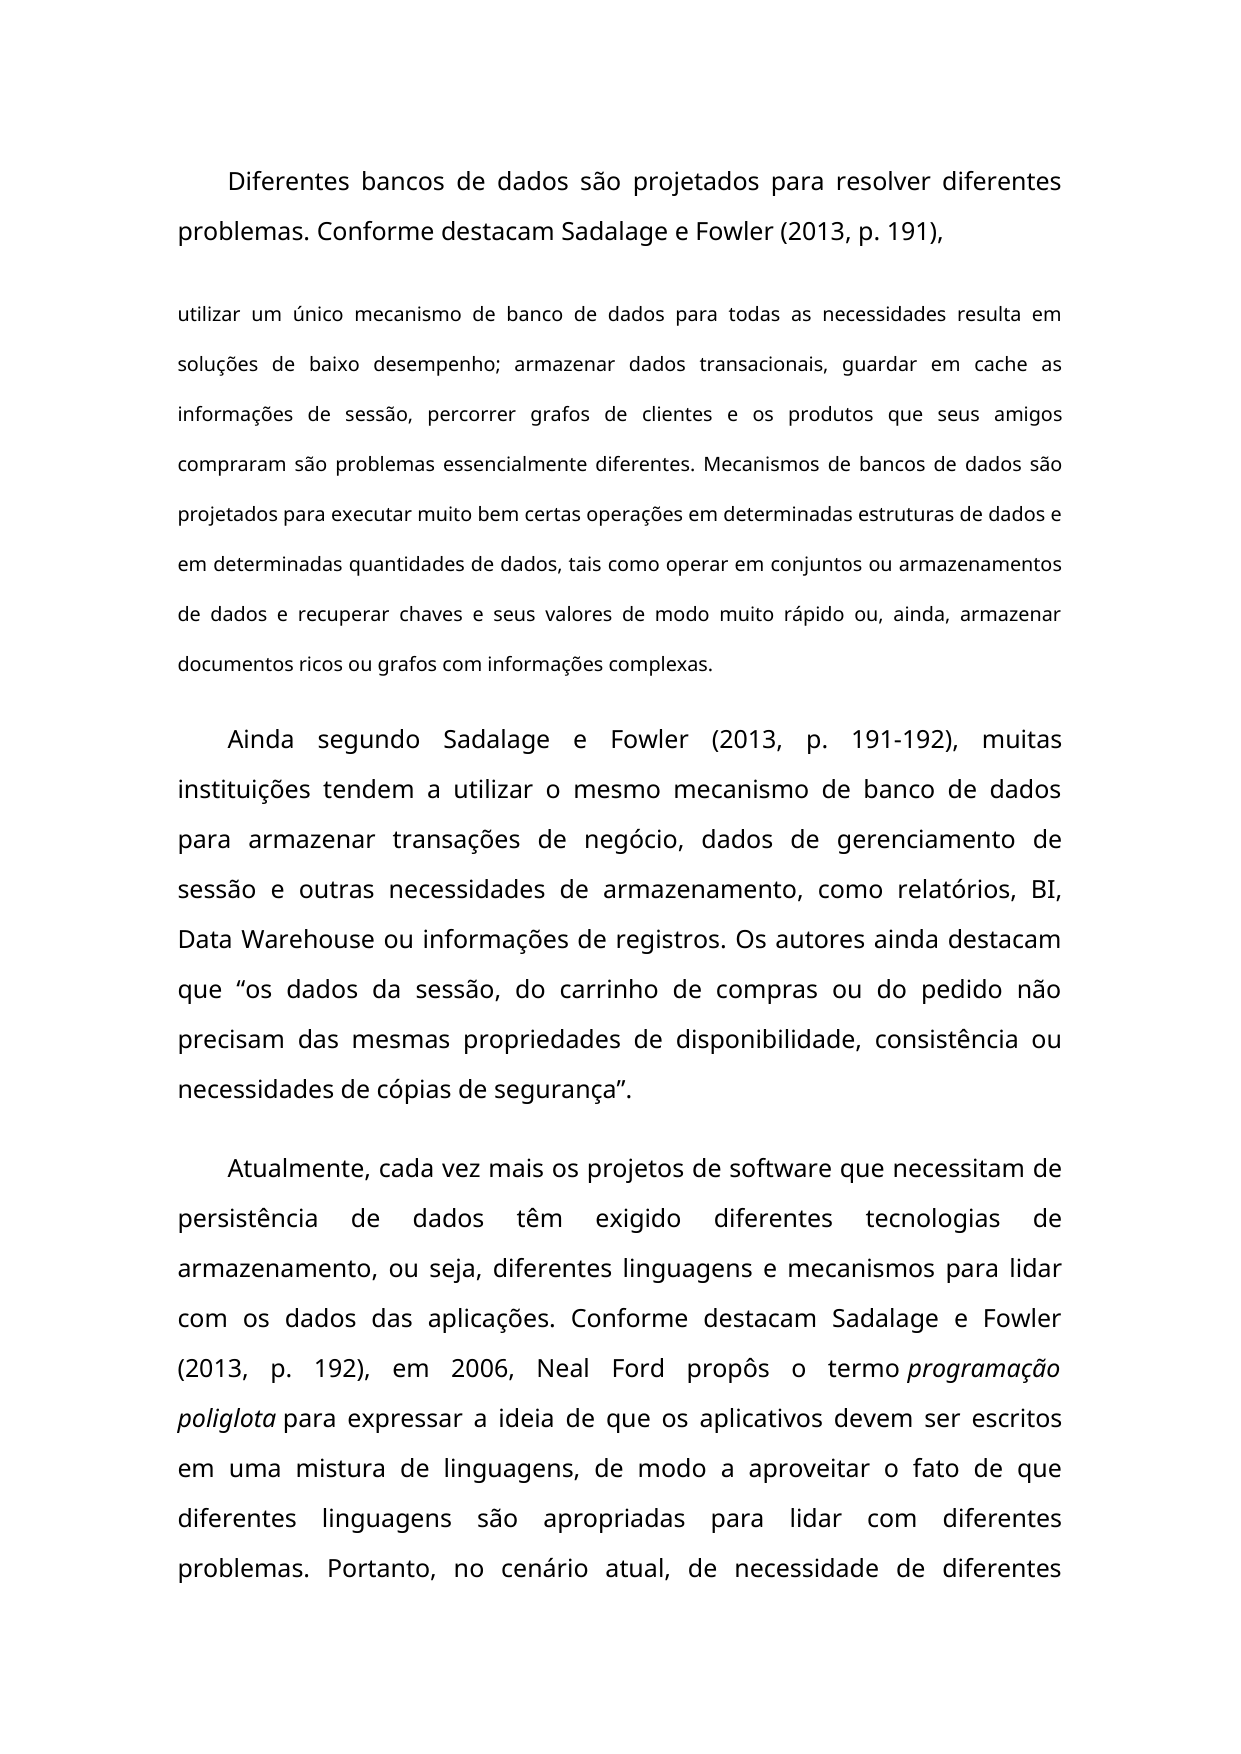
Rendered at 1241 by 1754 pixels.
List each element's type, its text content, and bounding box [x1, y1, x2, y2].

text utilizar um único mecanismo de banco de dados para todas as necessidades resulta em soluções de baixo desempenho; armazenar dados transacionais, guardar em cache as informações de sessão, percorrer grafos de clientes e os produtos que seus amigos compraram são problemas essencialmente diferentes. Mecanismos de bancos de dados são projetados para executar muito bem certas operações em determinadas estruturas de dados e em determinadas quantidades de dados, tais como operar em conjuntos ou armazenamentos de dados e recuperar chaves e seus valores de modo muito rápido ou, ainda, armazenar documentos ricos ou grafos com informações complexas. [177, 277, 1063, 677]
text Ainda segundo Sadalage e Fowler (2013, p. 191-192), muitas instituições tendem a utilizar o mesmo mecanismo de banco de dados para armazenar transações de negócio, dados de gerenciamento de sessão e outras necessidades de armazenamento, como relatórios, BI, Data Warehouse ou informações de registros. Os autores ainda destacam que “os dados da sessão, do carrinho de compras ou do pedido não precisam das mesmas propriedades de disponibilidade, consistência ou necessidades de cópias de segurança”. [177, 706, 1063, 1106]
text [177, 1135, 1063, 1585]
text Diferentes bancos de dados são projetados para resolver diferentes problemas. Conforme destacam Sadalage e Fowler (2013, p. 191), [177, 148, 1063, 248]
